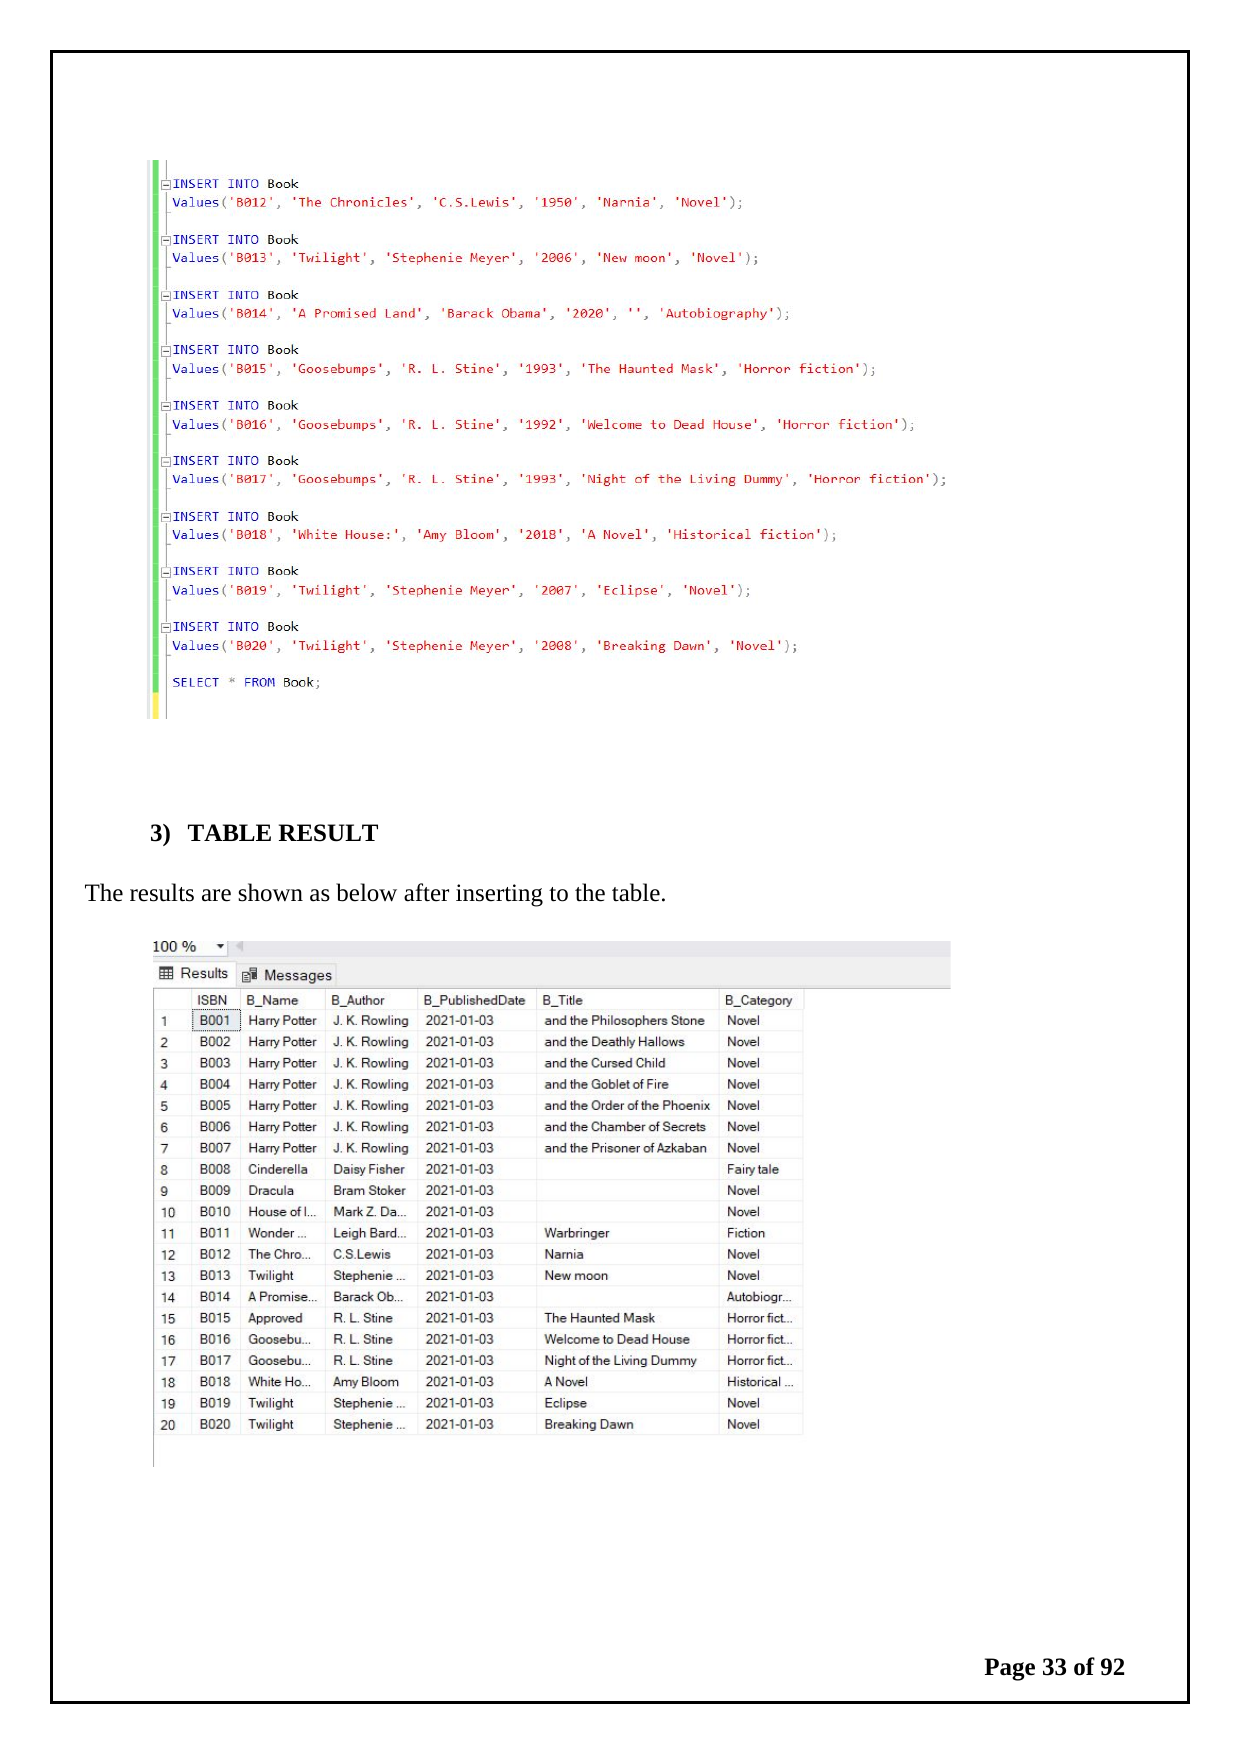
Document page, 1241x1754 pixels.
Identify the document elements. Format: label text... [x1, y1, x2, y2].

list TABLE RESULT [150, 818, 1125, 847]
text The results are shown as below after inserting to the table. [84, 878, 1125, 907]
picture [146, 160, 979, 719]
picture [153, 941, 951, 1467]
